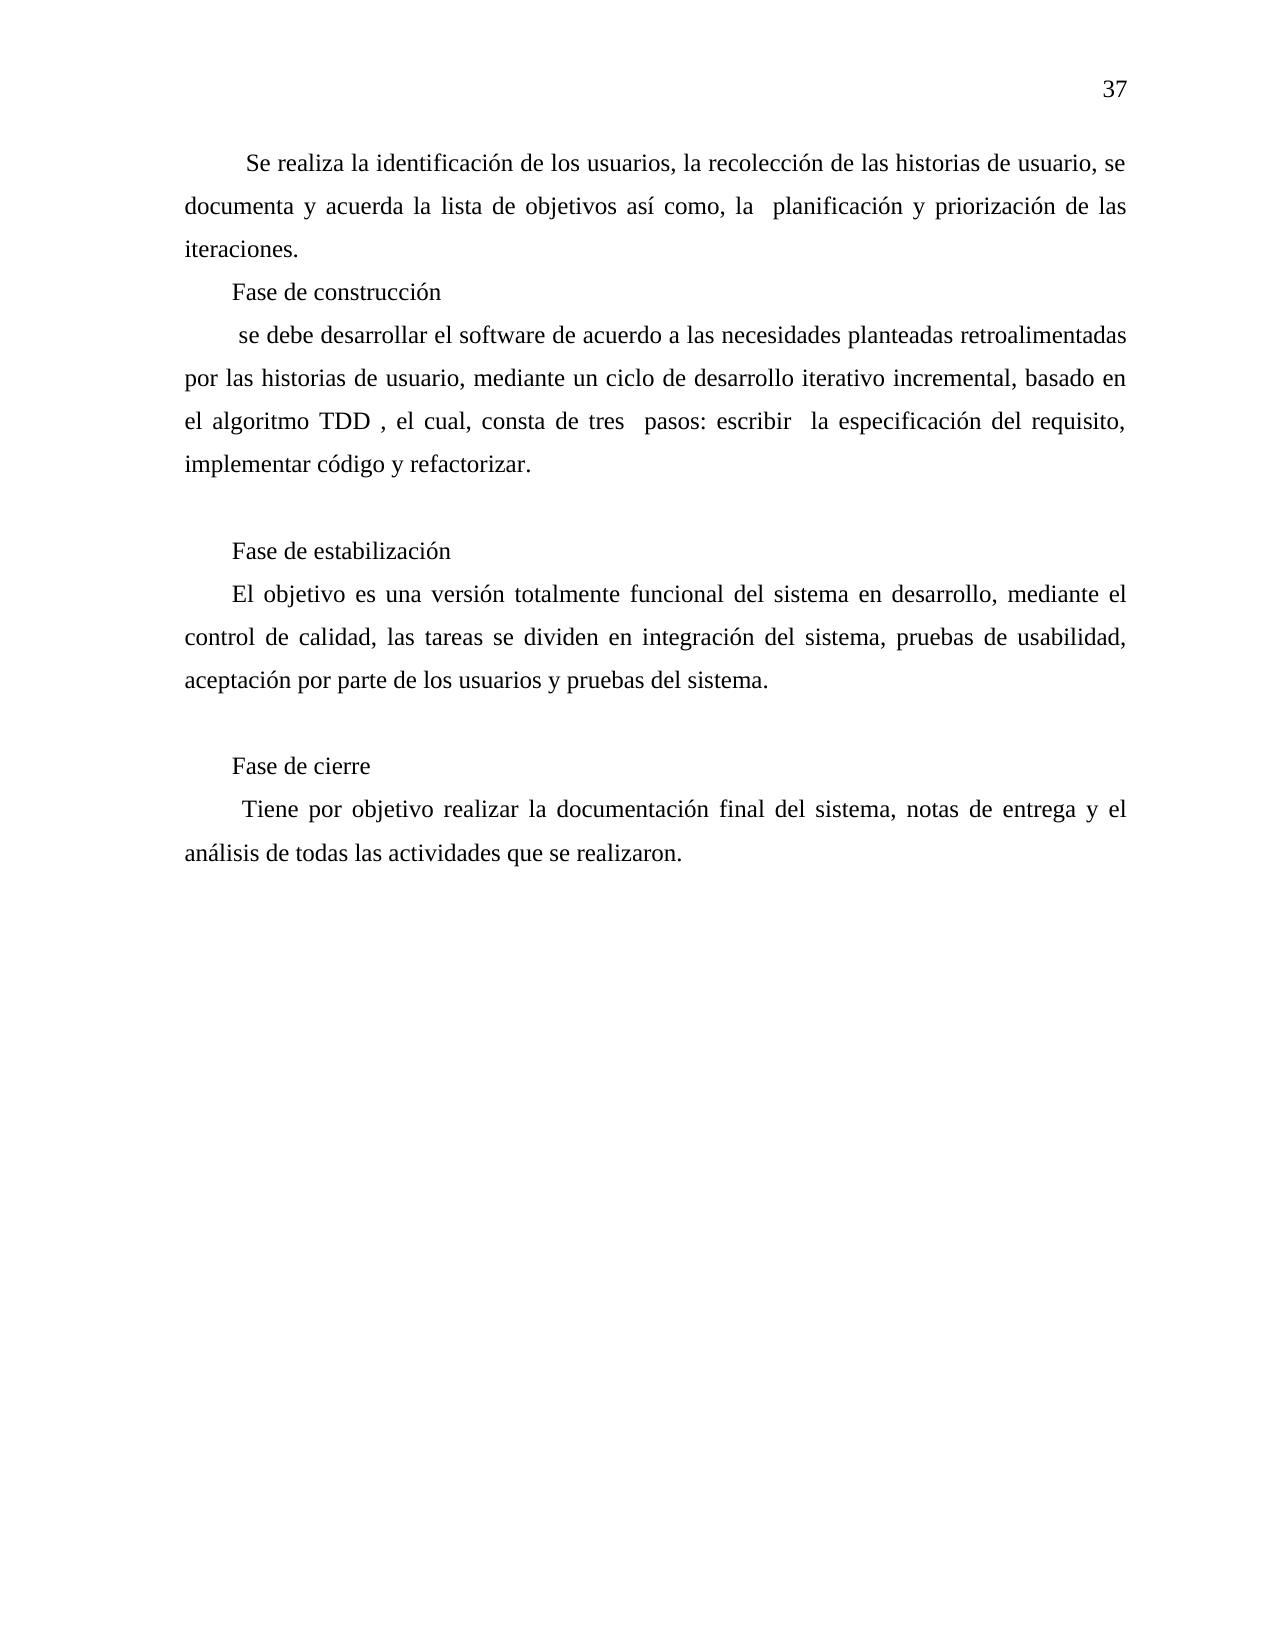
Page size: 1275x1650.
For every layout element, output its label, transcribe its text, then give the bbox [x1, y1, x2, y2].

text se debe desarrollar el software de acuerdo a las necesidades planteadas retroalimentadas por las historias de usuario, mediante un ciclo de desarrollo iterativo incremental, basado en el algoritmo TDD , el cual, consta de tres pasos: escribir la especificación del requisito, implementar código y refactorizar. [184, 320, 1127, 478]
text Fase de estabilización [184, 536, 1127, 564]
text Tiene por objetivo realizar la documentación final del sistema, notas de entrega y el análisis de todas las actividades que se realizaron. [184, 794, 1127, 866]
text Fase de cierre [184, 751, 1127, 780]
text Se realiza la identificación de los usuarios, la recolección de las historias de usuario, se documenta y acuerda la lista de objetivos así como, la planificación y priorización de las iteraciones. [184, 148, 1127, 263]
text El objetivo es una versión totalmente funcional del sistema en desarrollo, mediante el control de calidad, las tareas se dividen en integración del sistema, pruebas de usabilidad, aceptación por parte de los usuarios y pruebas del sistema. [184, 579, 1127, 694]
text Fase de construcción [184, 277, 1127, 306]
